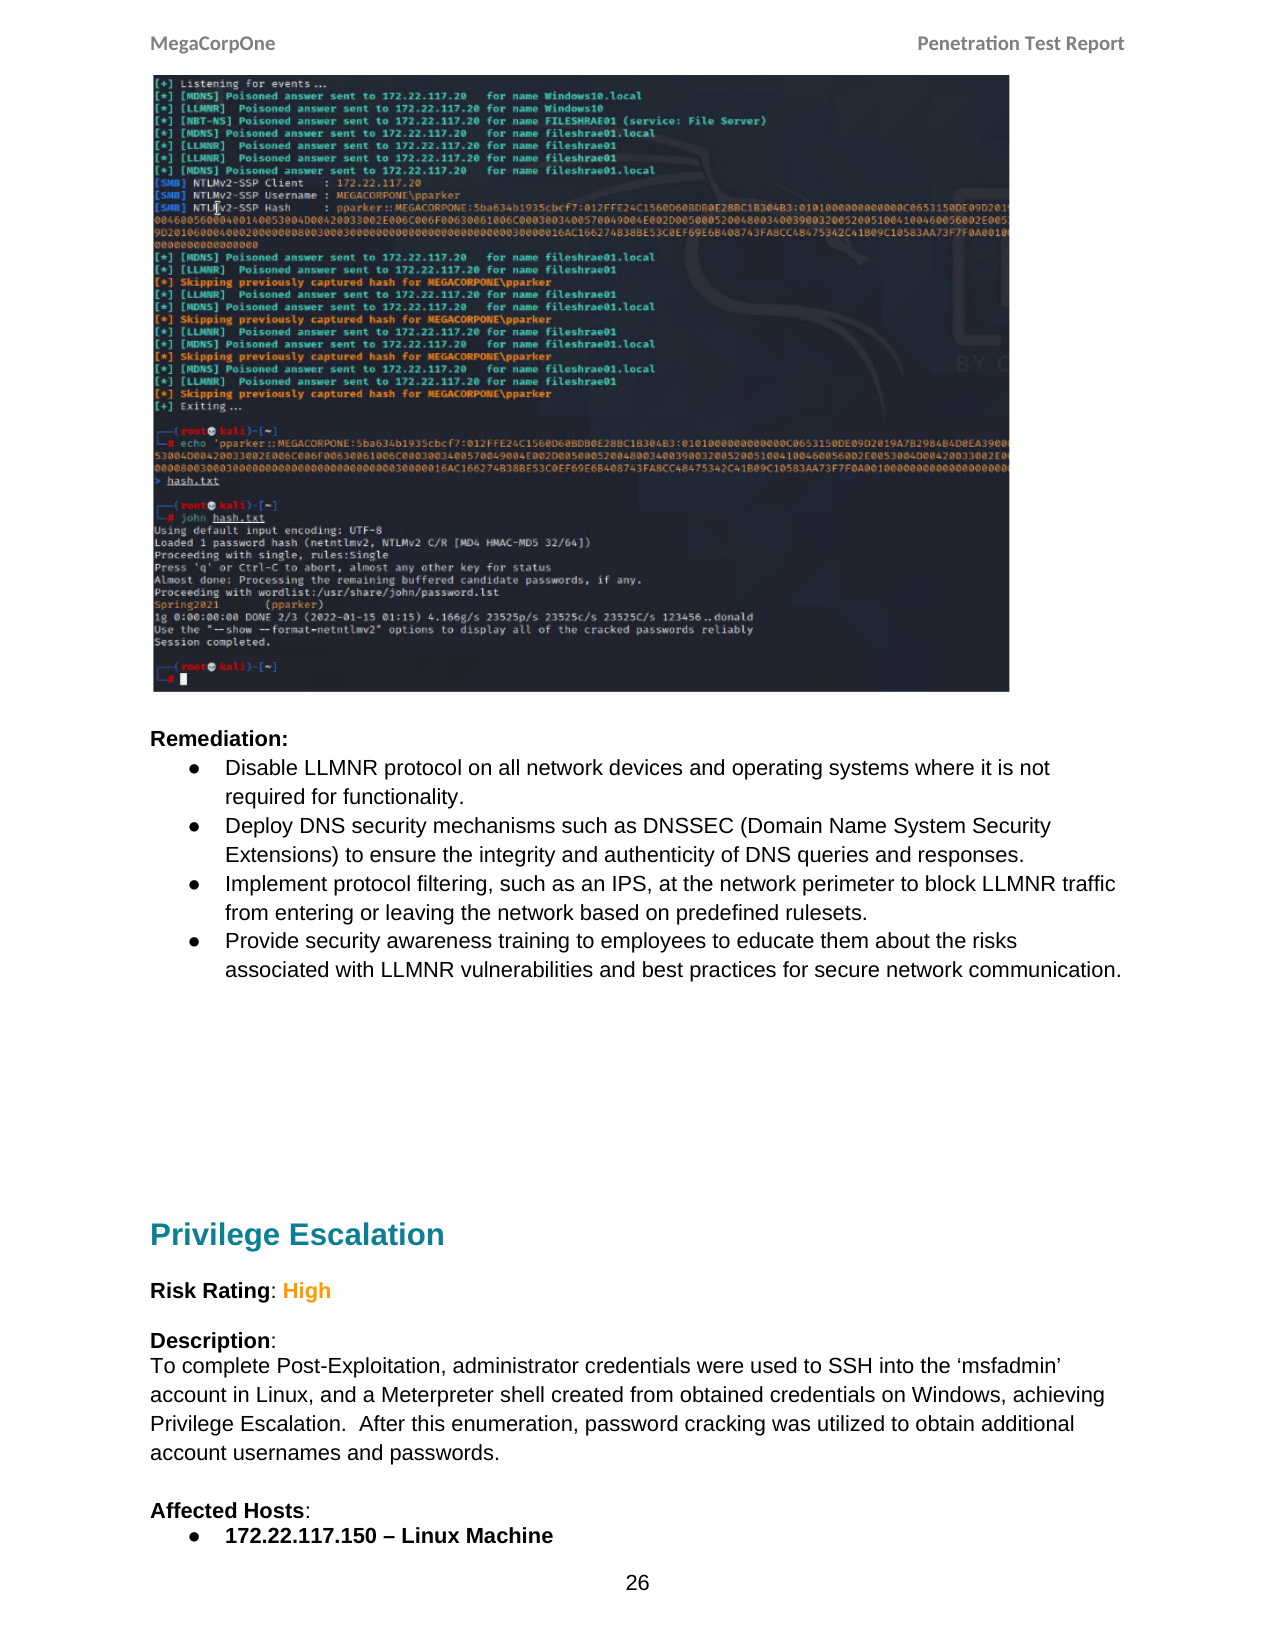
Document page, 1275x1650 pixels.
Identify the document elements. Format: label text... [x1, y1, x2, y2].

list 172.22.117.150 – Linux Machine [187, 1523, 1125, 1548]
list Disable LLMNR protocol on all network devices and operating systems where it is not required for functionality. [187, 754, 1125, 809]
text Description: [150, 1328, 1125, 1353]
subtitle Privilege Escalation [150, 1216, 1125, 1252]
text Risk Rating: High [150, 1277, 1125, 1303]
list Implement protocol filtering, such as an IPS, at the network perimeter to block LLMNR traffic from entering or leaving the network based on predefined rulesets. [187, 870, 1125, 924]
text To complete Post-Exploitation, administrator credentials were used to SSH into the ‘msfadmin’ account in Linux, and a Meterpreter shell created from obtained credentials on Windows, achieving Privilege Escalation. After this enumeration, password cracking was utilized to obtain additional account usernames and passwords. [150, 1353, 1125, 1465]
text Affected Hosts: [150, 1498, 1125, 1523]
list Provide security awareness training to employees to educate them about the risks associated with LLMNR vulnerabilities and best practices for secure network communication. [187, 928, 1125, 982]
picture [150, 75, 1010, 693]
list Deploy DNS security mechanisms such as DNSSEC (Domain Name System Security Extensions) to ensure the integrity and authenticity of DNS queries and responses. [187, 812, 1125, 867]
text Remediation: [150, 726, 1125, 751]
